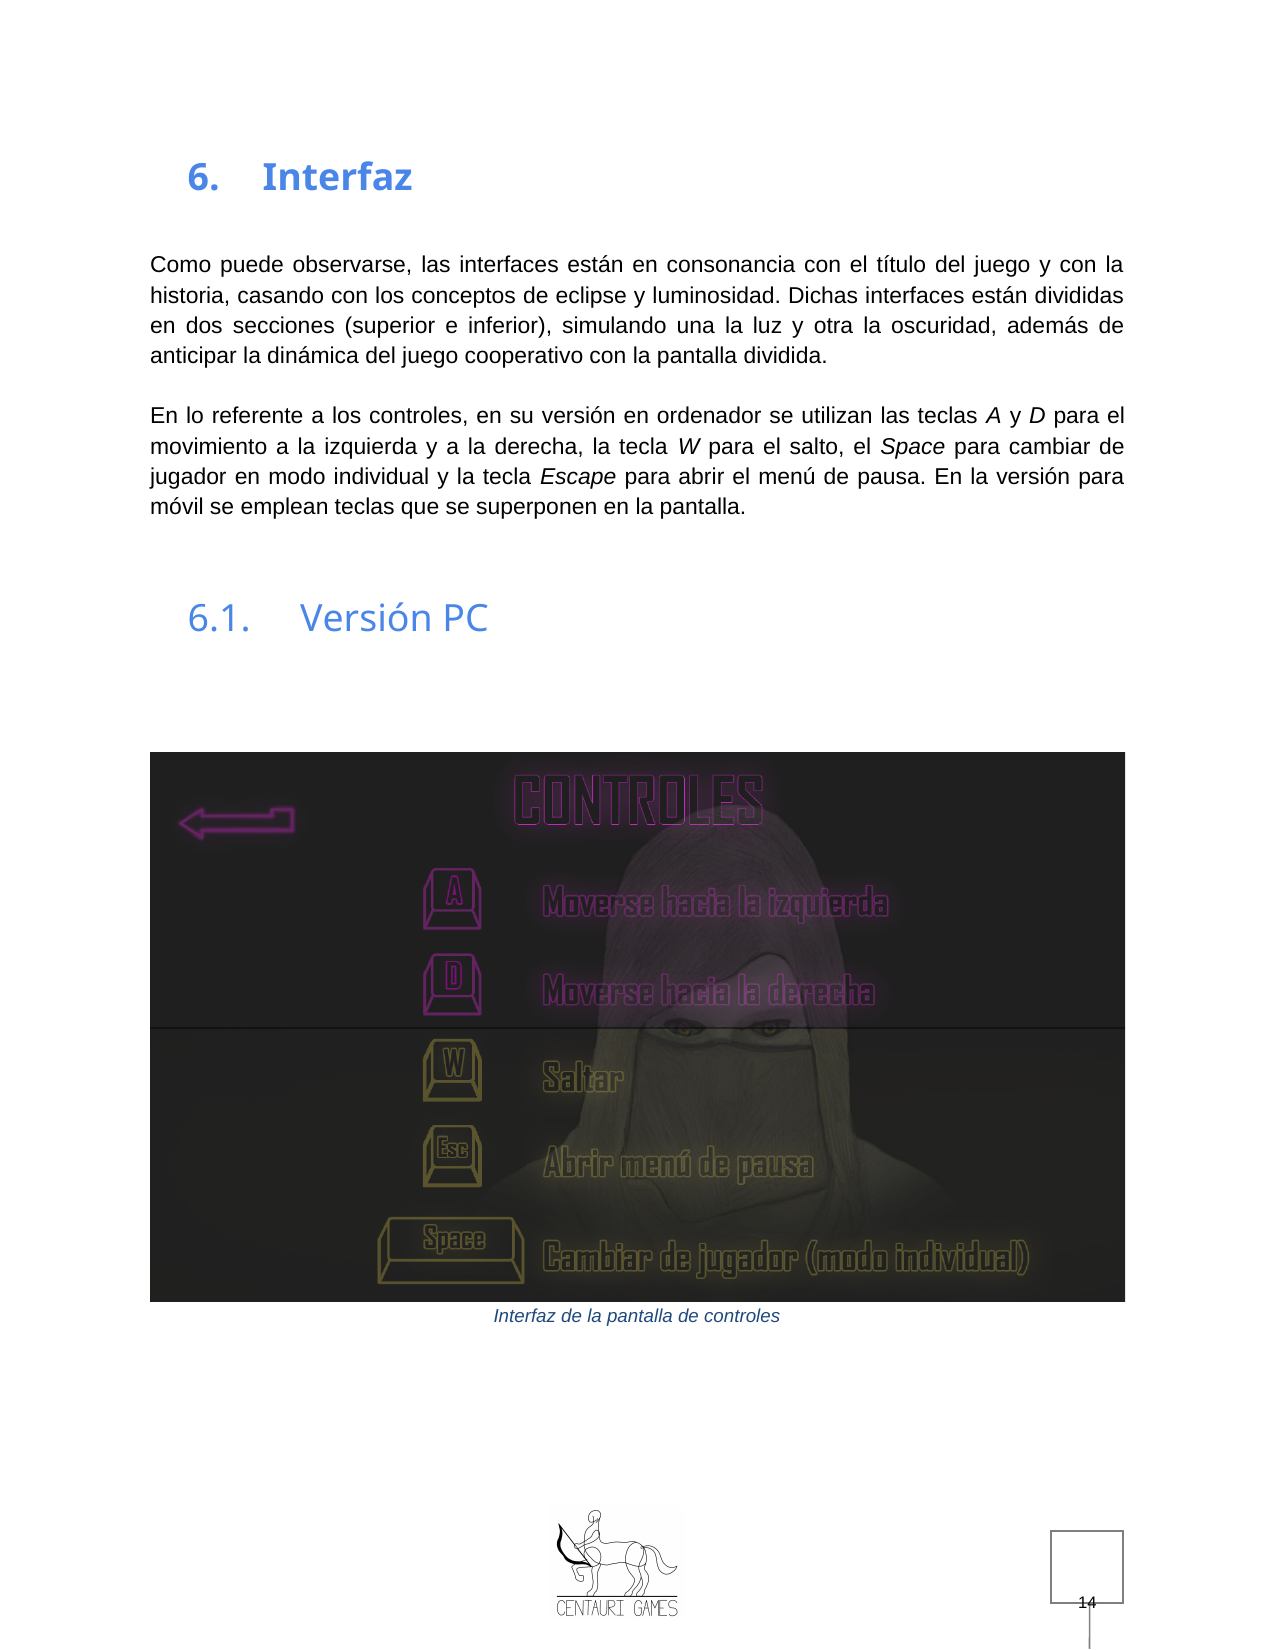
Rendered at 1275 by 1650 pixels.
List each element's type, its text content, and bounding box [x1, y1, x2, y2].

subtitle Interfaz [187, 150, 1125, 201]
picture [150, 752, 1125, 1302]
text Como puede observarse, las interfaces están en consonancia con el título del juego y con la historia, casando con los conceptos de eclipse y luminosidad. Dichas interfaces están divididas en dos secciones (superior e inferior), simulando una la luz y otra la oscuridad, además de anticipar la dinámica del juego cooperativo con la pantalla dividida. [150, 251, 1125, 368]
text Interfaz de la pantalla de controles [150, 1305, 1125, 1327]
picture [549, 1506, 685, 1620]
text En lo referente a los controles, en su versión en ordenador se utilizan las teclas A y D para el movimiento a la izquierda y a la derecha, la tecla W para el salto, el Space para cambiar de jugador en modo individual y la tecla Escape para abrir el menú de pausa. En la versión para móvil se emplean teclas que se superponen en la pantalla. [150, 402, 1125, 519]
subtitle Versión PC [187, 591, 1125, 642]
